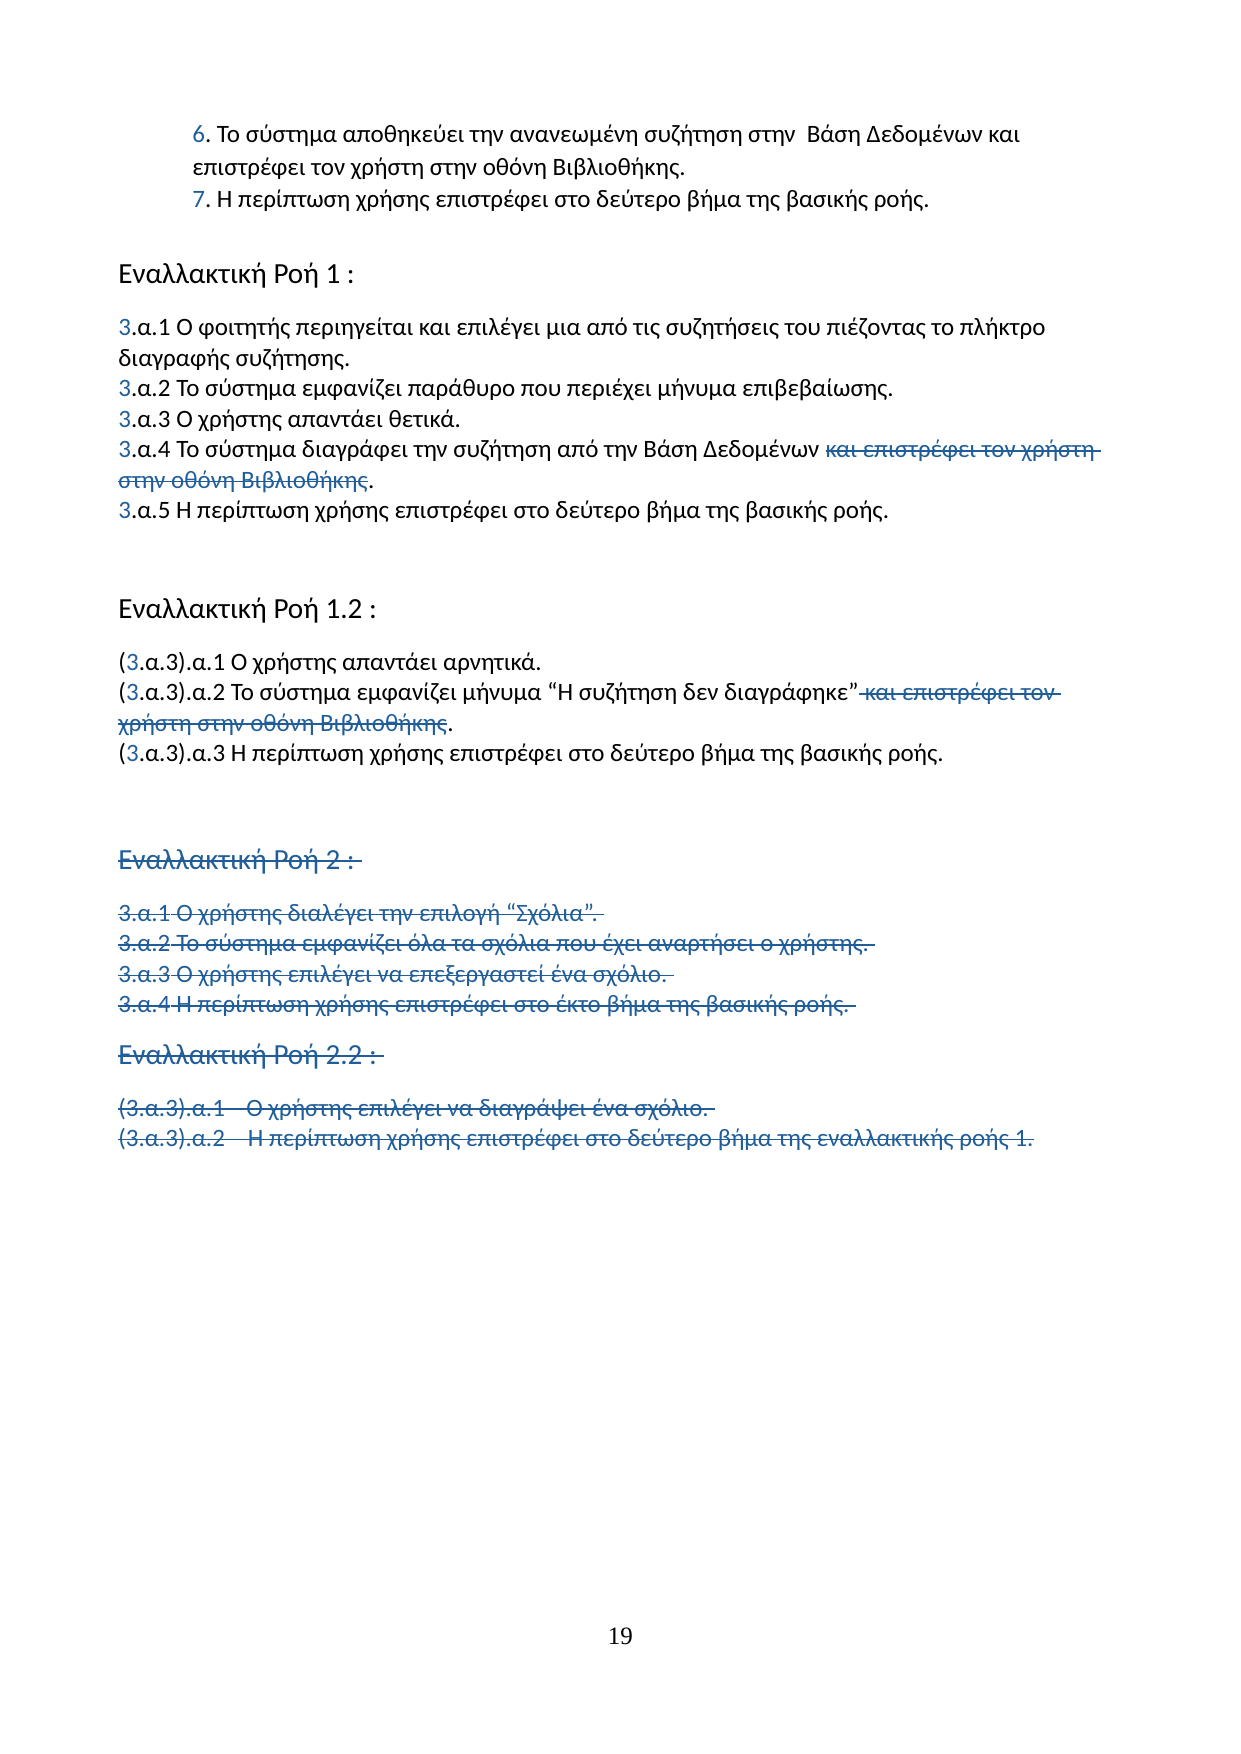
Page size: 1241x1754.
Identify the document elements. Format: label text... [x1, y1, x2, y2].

text (3.α.3).α.1 Ο χρήστης απαντάει αρνητικά. [118, 646, 1122, 676]
text Εναλλακτική Ροή 2.2 : [118, 1036, 1122, 1071]
text 3.α.3 Ο χρήστης απαντάει θετικά. [118, 403, 1122, 434]
text 3.α.4 Η περίπτωση χρήσης επιστρέφει στο έκτο βήμα της βασικής ροής. [118, 989, 1122, 1019]
text 3.α.3 Ο χρήστης επιλέγει να επεξεργαστεί ένα σχόλιο. [118, 958, 1122, 989]
text (3.α.3).α.2 Το σύστημα εμφανίζει μήνυμα “Η συζήτηση δεν διαγράφηκε” και επιστρέφει τον χρήστη στην οθόνη Βιβλιοθήκης. (3.α.3).α.3 Η περίπτωση χρήσης επιστρέφει στο δεύτερο βήμα της βασικής ροής. [118, 676, 1122, 768]
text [192, 118, 1122, 214]
text Εναλλακτική Ροή 1.2 : [118, 590, 1122, 625]
text 3.α.4 Το σύστημα διαγράφει την συζήτηση από την Βάση Δεδομένων και επιστρέφει τον χρήστη στην οθόνη Βιβλιοθήκης. 3.α.5 Η περίπτωση χρήσης επιστρέφει στο δεύτερο βήμα της βασικής ροής. [118, 434, 1122, 525]
text 3.α.2 Το σύστημα εμφανίζει παράθυρο που περιέχει μήνυμα επιβεβαίωσης. [118, 373, 1122, 403]
text 3.α.2 Το σύστημα εμφανίζει όλα τα σχόλια που έχει αναρτήσει ο χρήστης. [118, 928, 1122, 958]
text (3.α.3).α.2 Η περίπτωση χρήσης επιστρέφει στο δεύτερο βήμα της εναλλακτικής ροής 1. [118, 1122, 1122, 1153]
text 3.α.1 Ο χρήστης διαλέγει την επιλογή “Σχόλια”. [118, 897, 1122, 928]
text Εναλλακτική Ροή 2 : [118, 841, 1122, 877]
text (3.α.3).α.1 Ο χρήστης επιλέγει να διαγράψει ένα σχόλιο. [118, 1092, 1122, 1122]
text Εναλλακτική Ροή 1 : [118, 255, 1122, 291]
text 3.α.1 Ο φοιτητής περιηγείται και επιλέγει μια από τις συζητήσεις του πιέζοντας το πλήκτρο διαγραφής συζήτησης. [118, 312, 1122, 373]
